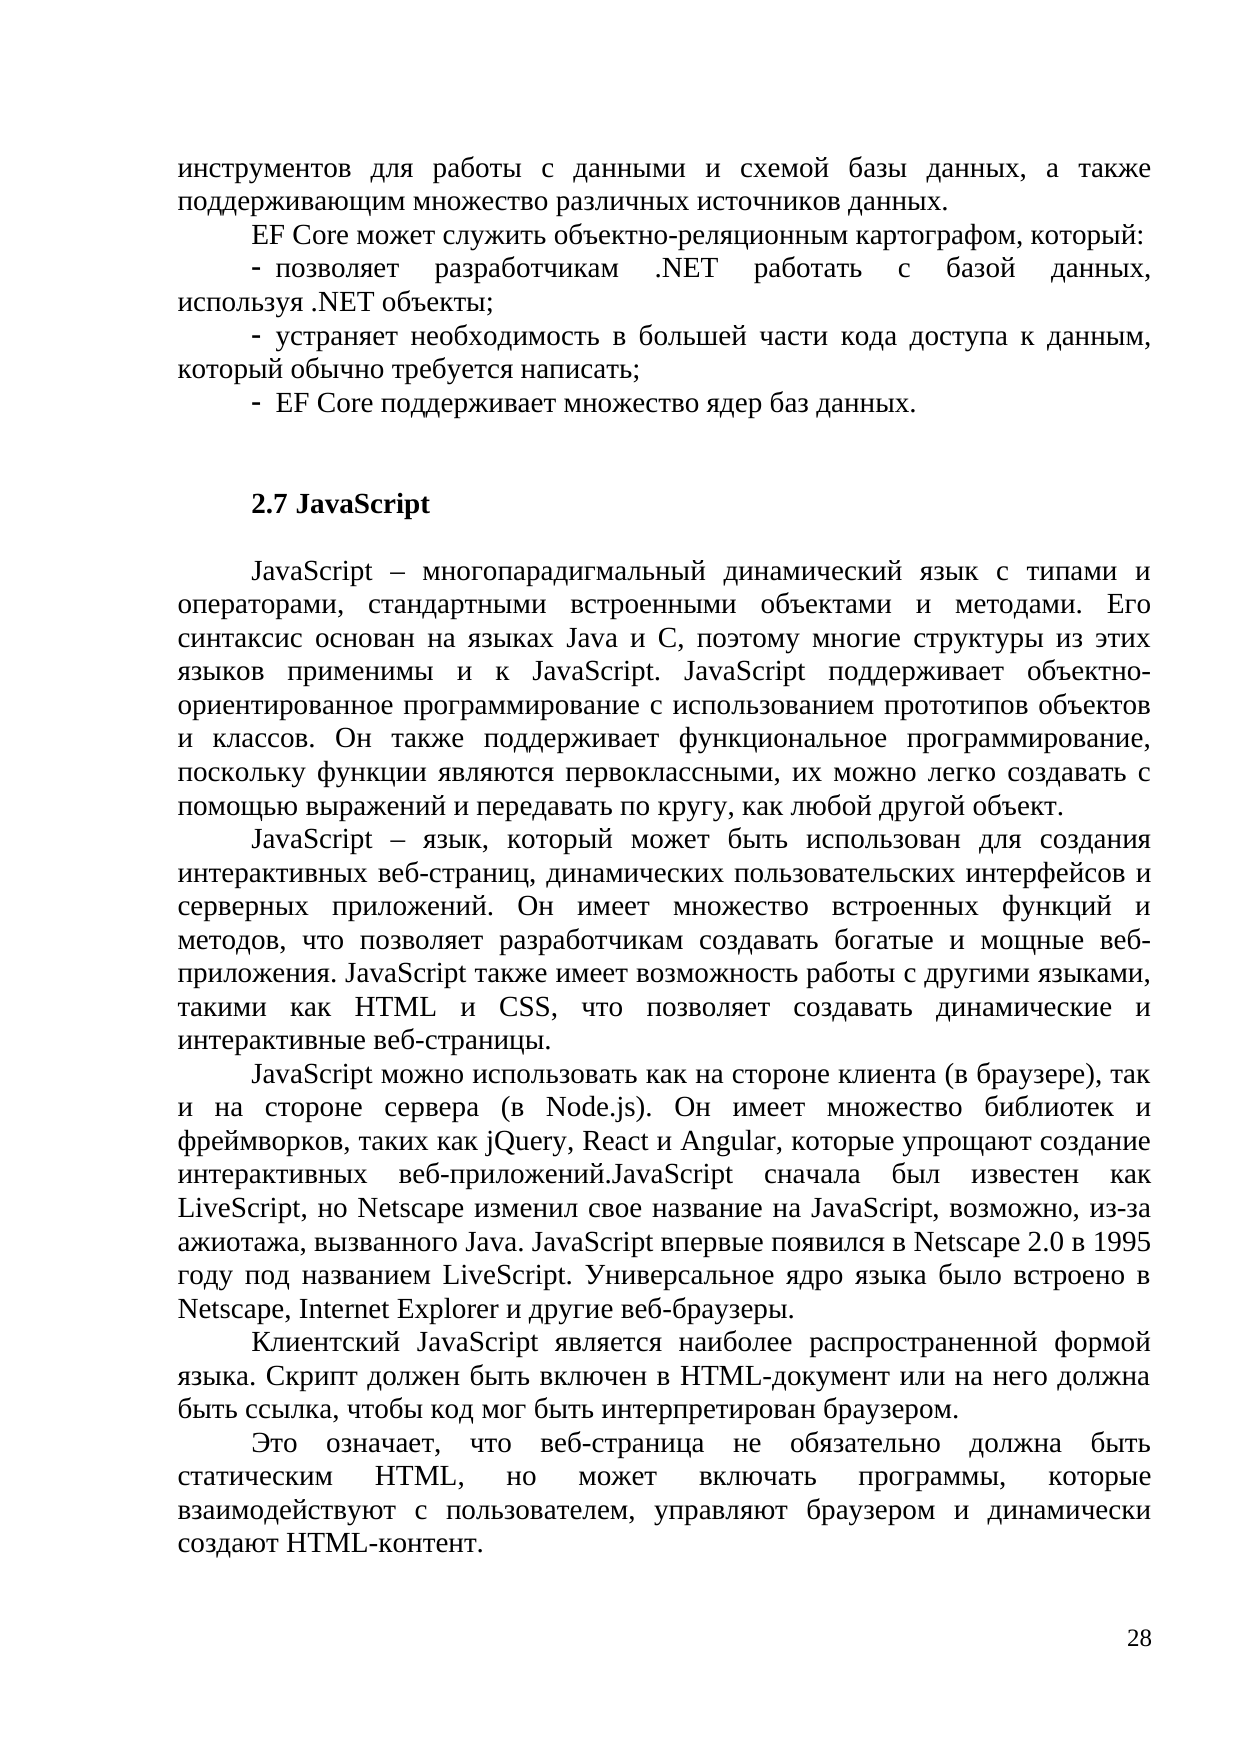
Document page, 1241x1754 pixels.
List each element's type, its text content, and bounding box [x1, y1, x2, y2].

text JavaScript – многопарадигмальный динамический язык с типами и операторами, стандартными встроенными объектами и методами. Его синтаксис основан на языках Java и C, поэтому многие структуры из этих языков применимы и к JavaScript. JavaScript поддерживает объектно-ориентированное программирование с использованием прототипов объектов и классов. Он также поддерживает функциональное программирование, поскольку функции являются первоклассными, их можно легко создавать с помощью выражений и передавать по кругу, как любой другой объект. [177, 553, 1152, 821]
text EF Core поддерживает множество ядер баз данных. [177, 385, 1152, 419]
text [177, 150, 1152, 217]
text JavaScript можно использовать как на стороне клиента (в браузере), так и на стороне сервера (в Node.js). Он имеет множество библиотек и фреймворков, таких как jQuery, React и Angular, которые упрощают создание интерактивных веб-приложений.JavaScript сначала был известен как LiveScript, но Netscape изменил свое название на JavaScript, возможно, из-за ажиотажа, вызванного Java. JavaScript впервые появился в Netscape 2.0 в 1995 году под названием LiveScript. Универсальное ядро языка было встроено в Netscape, Internet Explorer и другие веб-браузеры. [177, 1056, 1152, 1324]
text Клиентский JavaScript является наиболее распространенной формой языка. Скрипт должен быть включен в HTML-документ или на него должна быть ссылка, чтобы код мог быть интерпретирован браузером. [177, 1324, 1152, 1425]
text EF Core может служить объектно-реляционным картографом, который: [177, 217, 1152, 251]
text позволяет разработчикам .NET работать с базой данных, используя .NET объекты; [177, 251, 1152, 318]
text JavaScript – язык, который может быть использован для создания интерактивных веб-страниц, динамических пользовательских интерфейсов и серверных приложений. Он имеет множество встроенных функций и методов, что позволяет разработчикам создавать богатые и мощные веб-приложения. JavaScript также имеет возможность работы с другими языками, такими как HTML и CSS, что позволяет создавать динамические и интерактивные веб-страницы. [177, 821, 1152, 1056]
text устраняет необходимость в большей части кода доступа к данным, который обычно требуется написать; [177, 318, 1152, 385]
text Это означает, что веб-страница не обязательно должна быть статическим HTML, но может включать программы, которые взаимодействуют с пользователем, управляют браузером и динамически создают HTML-контент. [177, 1425, 1152, 1559]
title JavaScript [251, 486, 1152, 519]
